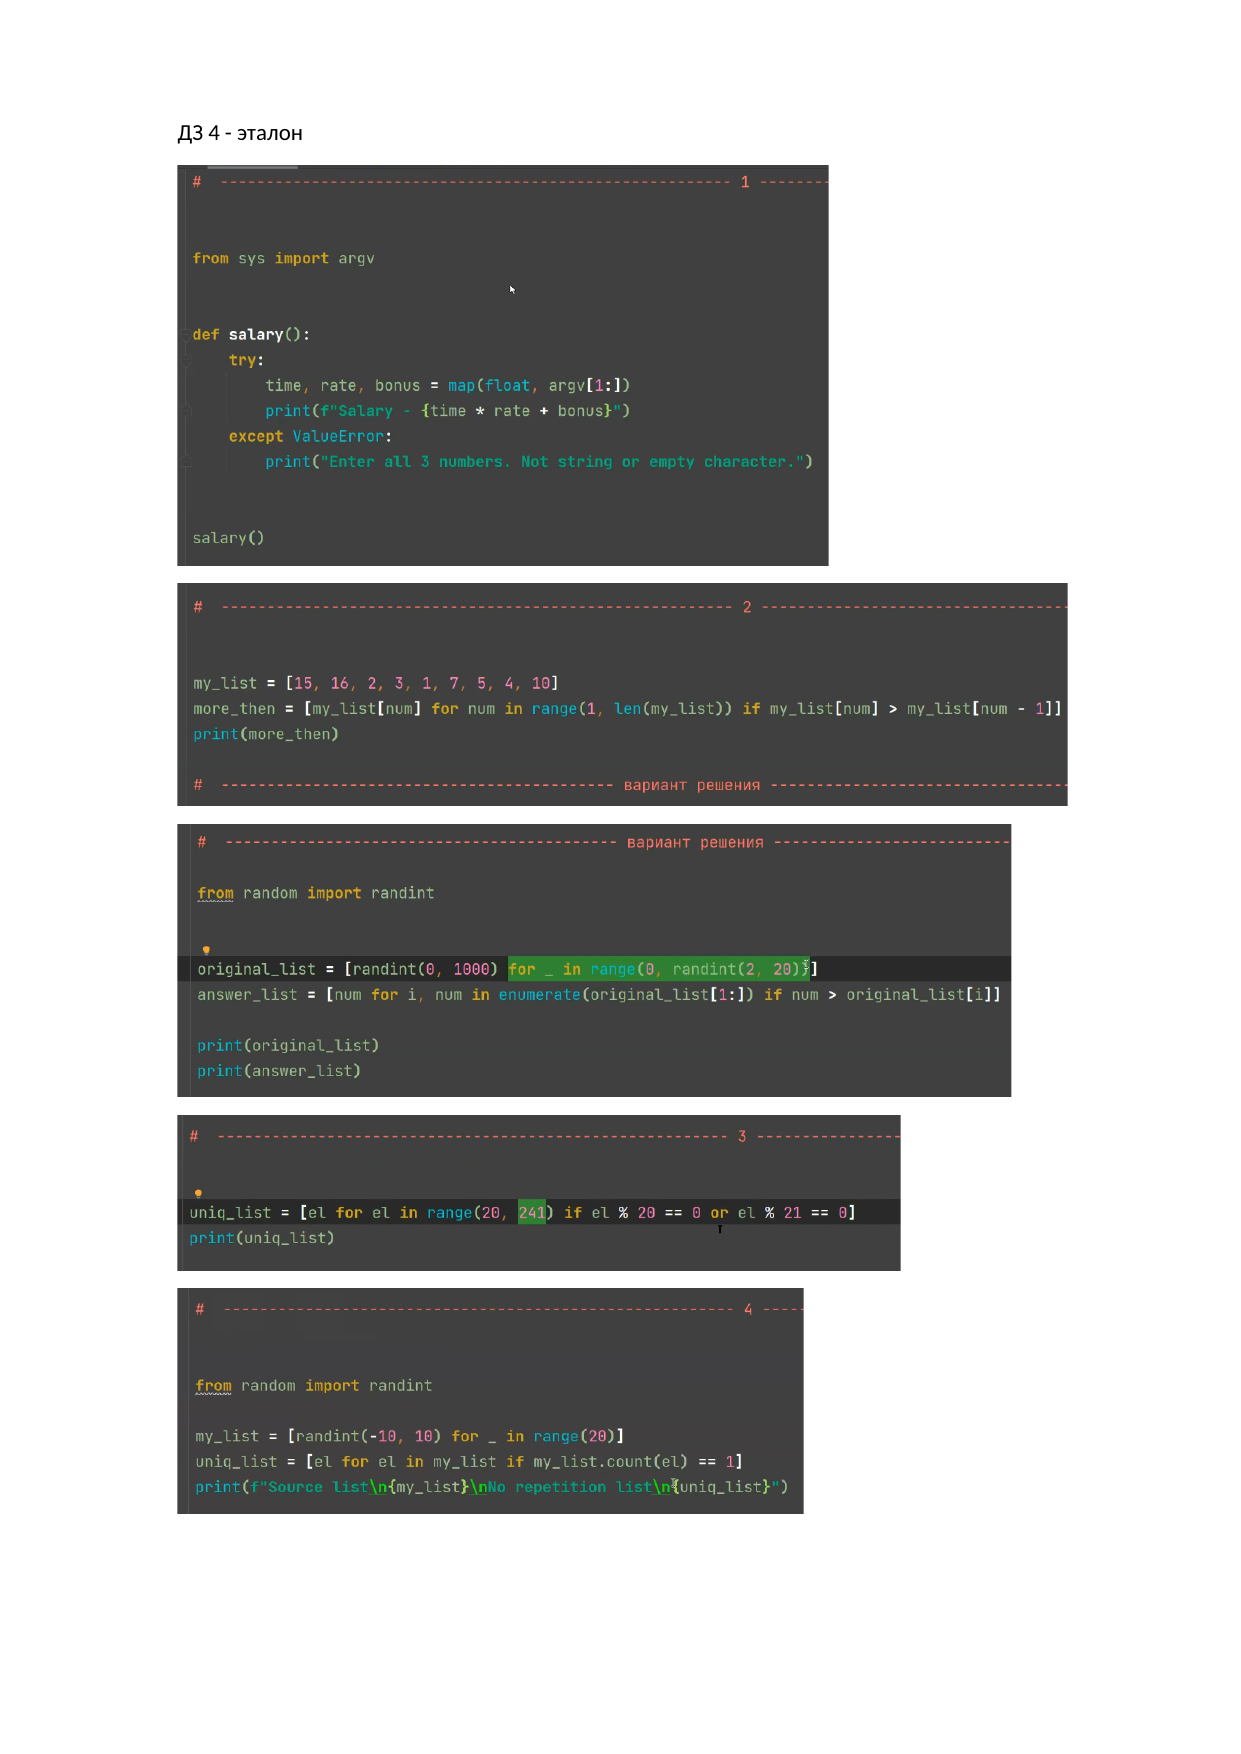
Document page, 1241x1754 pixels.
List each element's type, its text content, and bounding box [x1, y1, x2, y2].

picture [177, 1115, 901, 1271]
picture [177, 165, 829, 566]
picture [177, 583, 1068, 806]
text ДЗ 4 - эталон [177, 118, 1152, 146]
picture [177, 1288, 804, 1514]
picture [177, 824, 1012, 1097]
